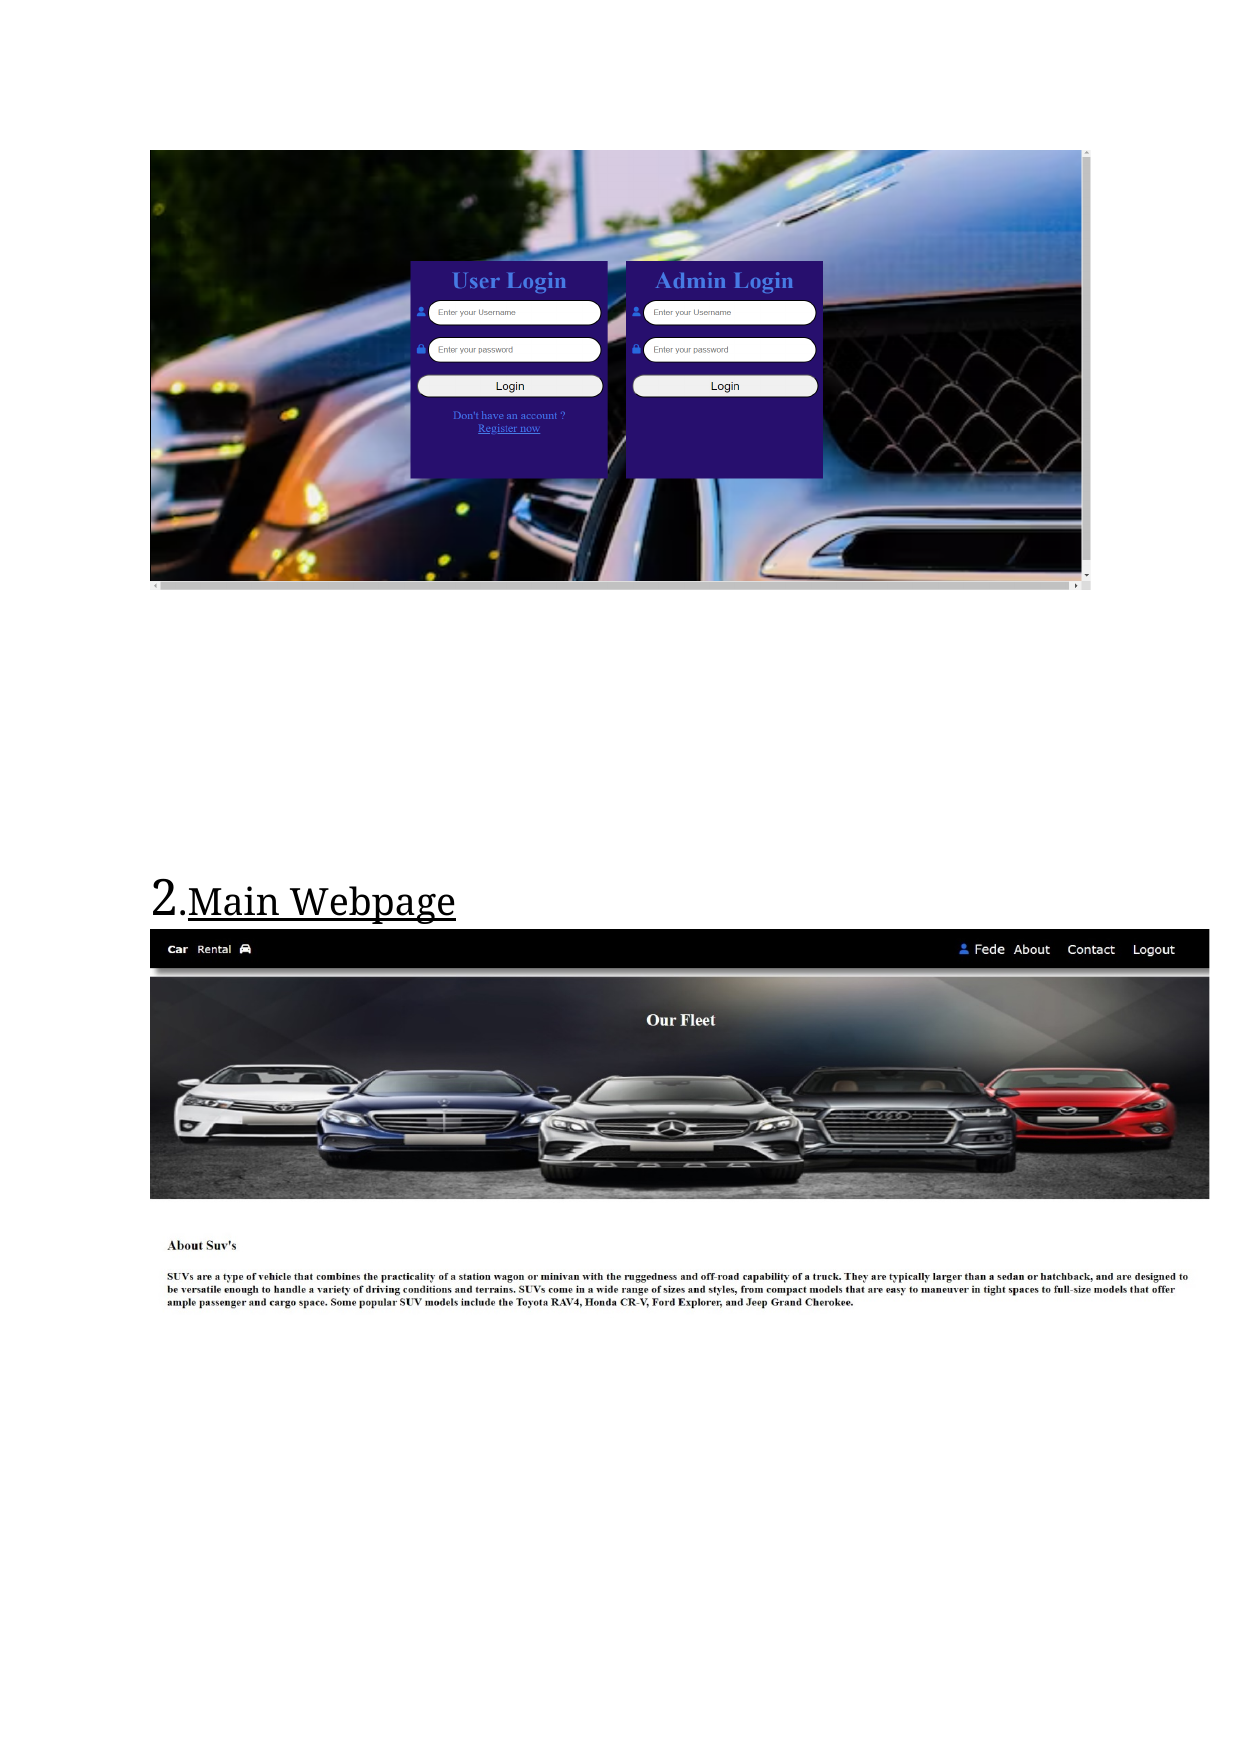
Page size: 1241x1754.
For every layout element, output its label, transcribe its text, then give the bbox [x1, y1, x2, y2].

picture [150, 150, 1091, 590]
picture [150, 929, 1210, 1321]
text 2.Main Webpage [150, 862, 1090, 929]
